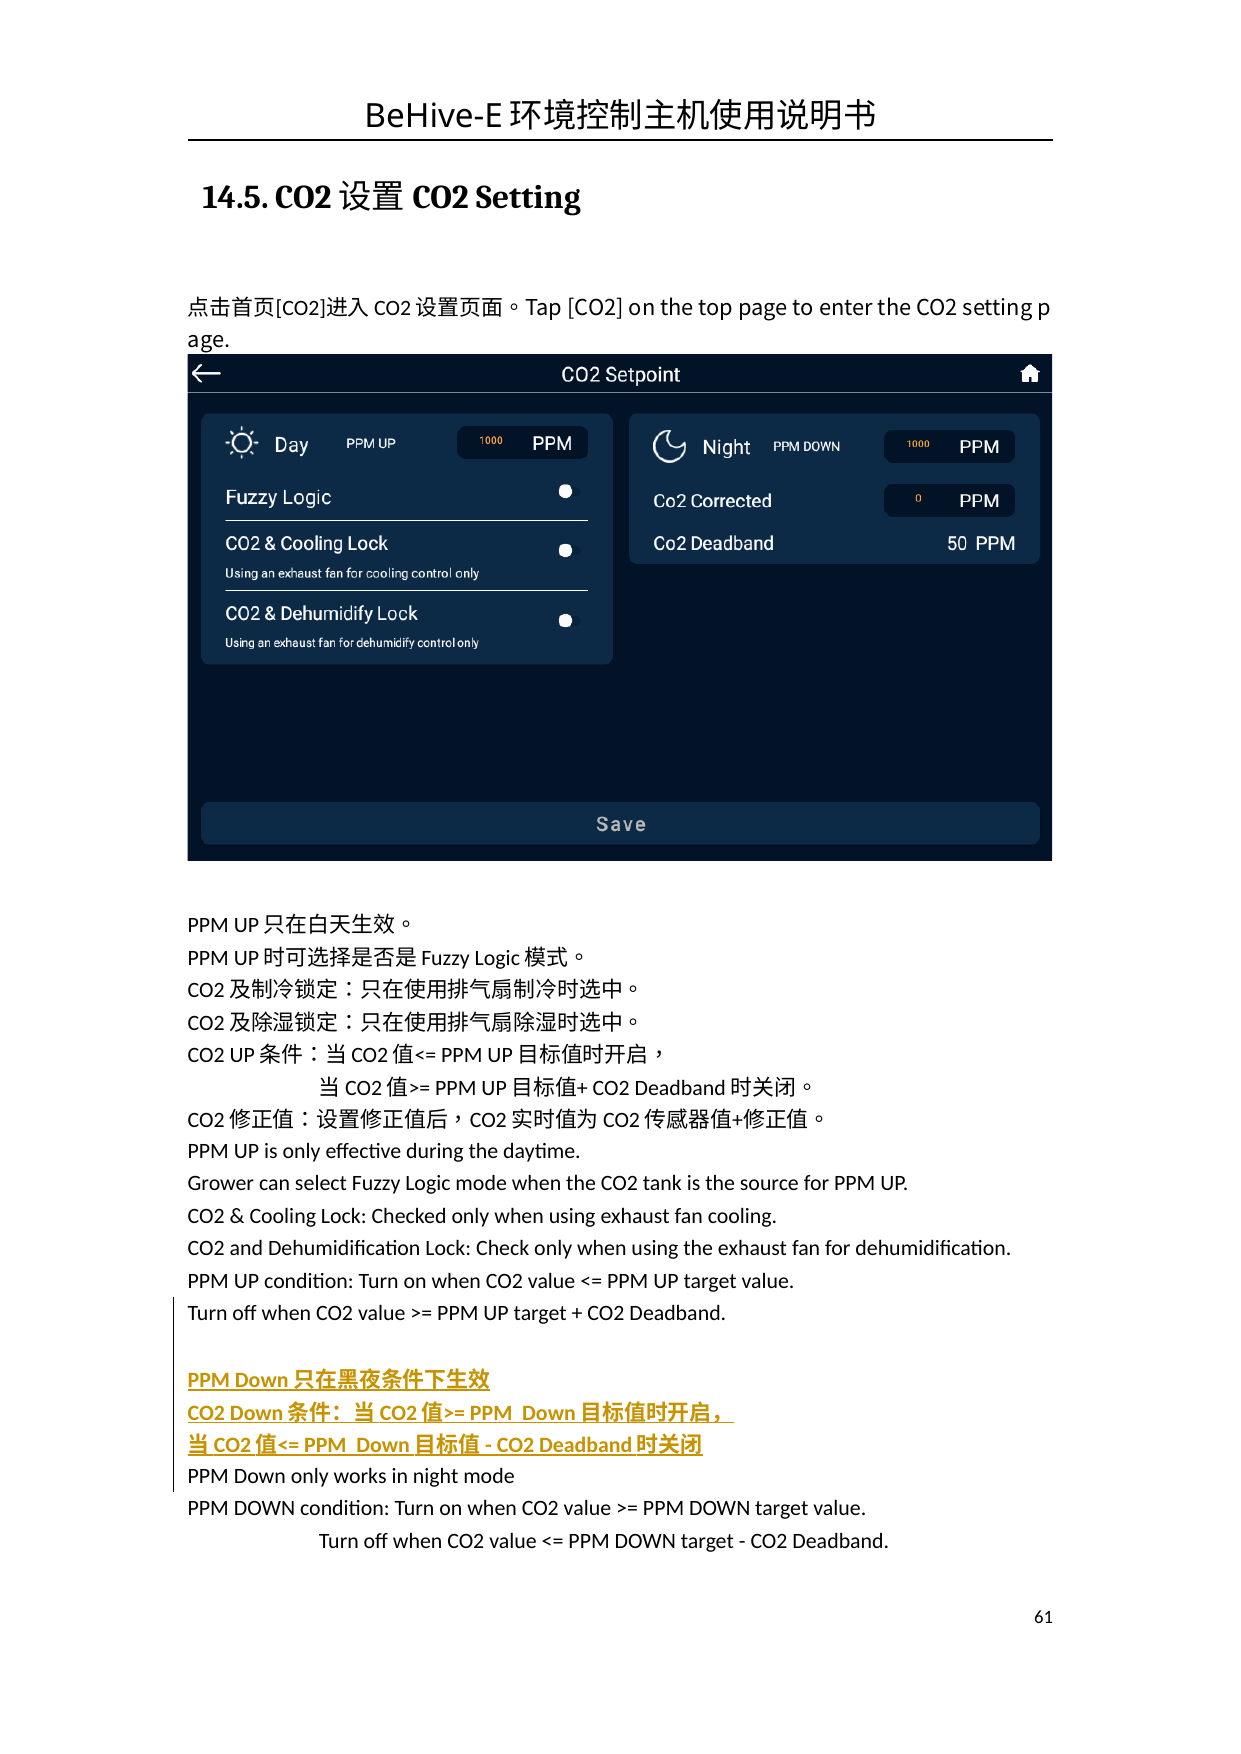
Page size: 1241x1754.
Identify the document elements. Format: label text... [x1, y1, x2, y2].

subtitle CO2设置 CO2 Setting [202, 162, 1053, 227]
text CO2及除湿锁定：只在使用排气扇除湿时选中。 [187, 1004, 1053, 1037]
text CO2 and Dehumidification Lock: Check only when using the exhaust fan for dehumidification. [187, 1232, 1053, 1264]
text Grower can select Fuzzy Logic mode when the CO2 tank is the source for PPM UP. [187, 1167, 1053, 1199]
text PPM UP时可选择是否是Fuzzy Logic模式。 [187, 939, 1053, 972]
picture [187, 354, 1053, 861]
text Turn off when CO2 value <= PPM DOWN target - CO2 Deadband. [275, 1524, 1053, 1557]
text CO2修正值：设置修正值后，CO2实时值为CO2传感器值+修正值。 [187, 1102, 1053, 1134]
text CO2 UP条件：当CO2值<= PPM UP目标值时开启， [187, 1037, 1053, 1069]
text CO2及制冷锁定：只在使用排气扇制冷时选中。 [187, 972, 1053, 1004]
text PPM DOWN condition: Turn on when CO2 value >= PPM DOWN target value. [187, 1492, 1053, 1524]
text CO2 & Cooling Lock: Checked only when using exhaust fan cooling. [187, 1199, 1053, 1232]
text PPM UP只在白天生效。 [187, 907, 1053, 939]
text PPM UP is only effective during the daytime. [187, 1134, 1053, 1167]
text PPM UP condition: Turn on when CO2 value <= PPM UP target value. [187, 1264, 1053, 1297]
text 当CO2值>= PPM UP目标值+ CO2 Deadband时关闭。 [275, 1069, 1053, 1102]
text Turn off when CO2 value >= PPM UP target + CO2 Deadband. [187, 1297, 1053, 1329]
text PPM Down only works in night mode [187, 1459, 1053, 1492]
text 点击首页[CO2]进入CO2设置页面。Tap [CO2] on the top page to enter the CO2 setting page. [187, 289, 1053, 354]
